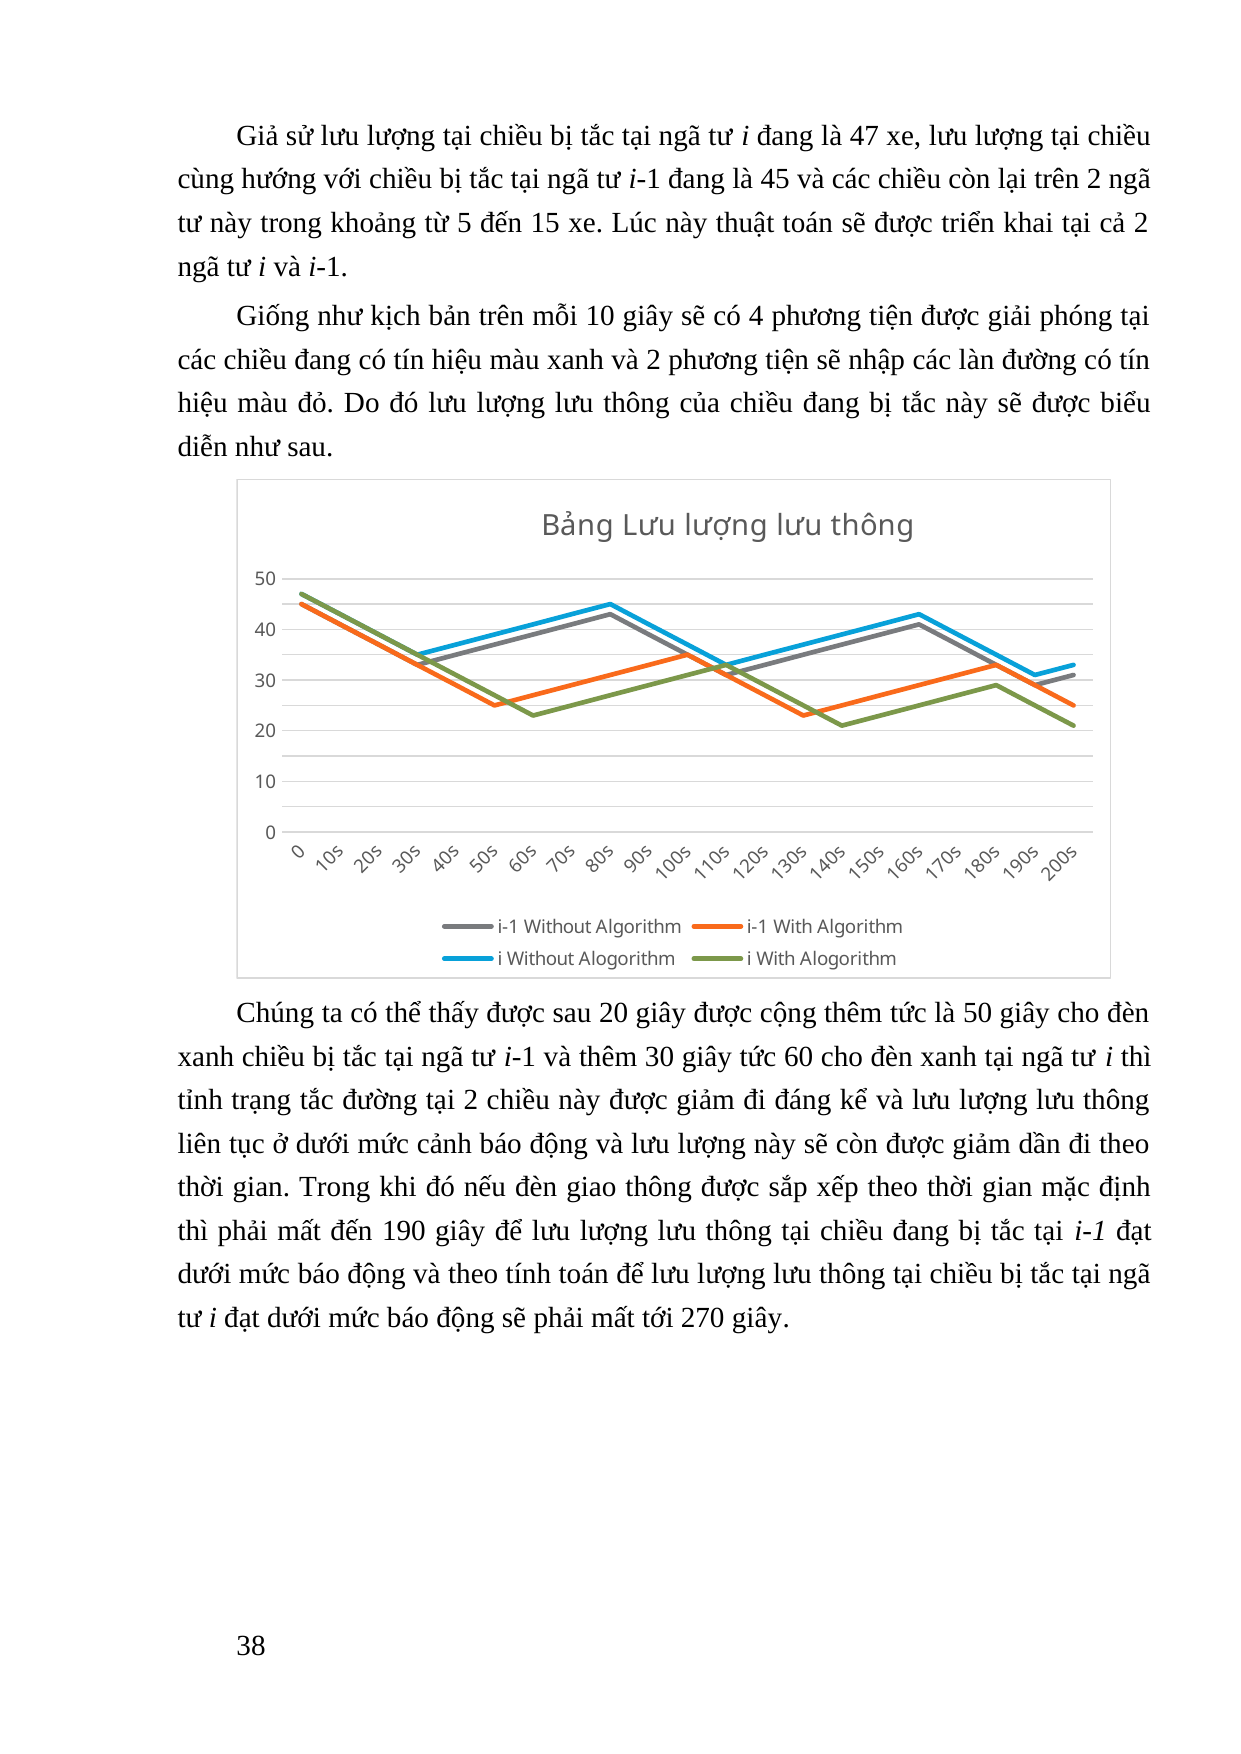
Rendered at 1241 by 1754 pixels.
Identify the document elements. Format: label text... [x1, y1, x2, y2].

text Chúng ta có thể thấy được sau 20 giây được cộng thêm tức là 50 giây cho đèn xanh chiều bị tắc tại ngã tư i-1 và thêm 30 giây tức 60 cho đèn xanh tại ngã tư i thì tỉnh trạng tắc đường tại 2 chiều này được giảm đi đáng kể và lưu lượng lưu thông liên tục ở dưới mức cảnh báo động và lưu lượng này sẽ còn được giảm dần đi theo thời gian. Trong khi đó nếu đèn giao thông được sắp xếp theo thời gian mặc định thì phải mất đến 190 giây để lưu lượng lưu thông tại chiều đang bị tắc tại i-1 đạt dưới mức báo động và theo tính toán để lưu lượng lưu thông tại chiều bị tắc tại ngã tư i đạt dưới mức báo động sẽ phải mất tới 270 giây. [177, 995, 1152, 1333]
text Giả sử lưu lượng tại chiều bị tắc tại ngã tư i đang là 47 xe, lưu lượng tại chiều cùng hướng với chiều bị tắc tại ngã tư i-1 đang là 45 và các chiều còn lại trên 2 ngã tư này trong khoảng từ 5 đến 15 xe. Lúc này thuật toán sẽ được triển khai tại cả 2 ngã tư i và i-1. [177, 118, 1152, 282]
text Giống như kịch bản trên mỗi 10 giây sẽ có 4 phương tiện được giải phóng tại các chiều đang có tín hiệu màu xanh và 2 phương tiện sẽ nhập các làn đường có tín hiệu màu đỏ. Do đó lưu lượng lưu thông của chiều đang bị tắc này sẽ được biểu diễn như sau. [177, 298, 1152, 463]
